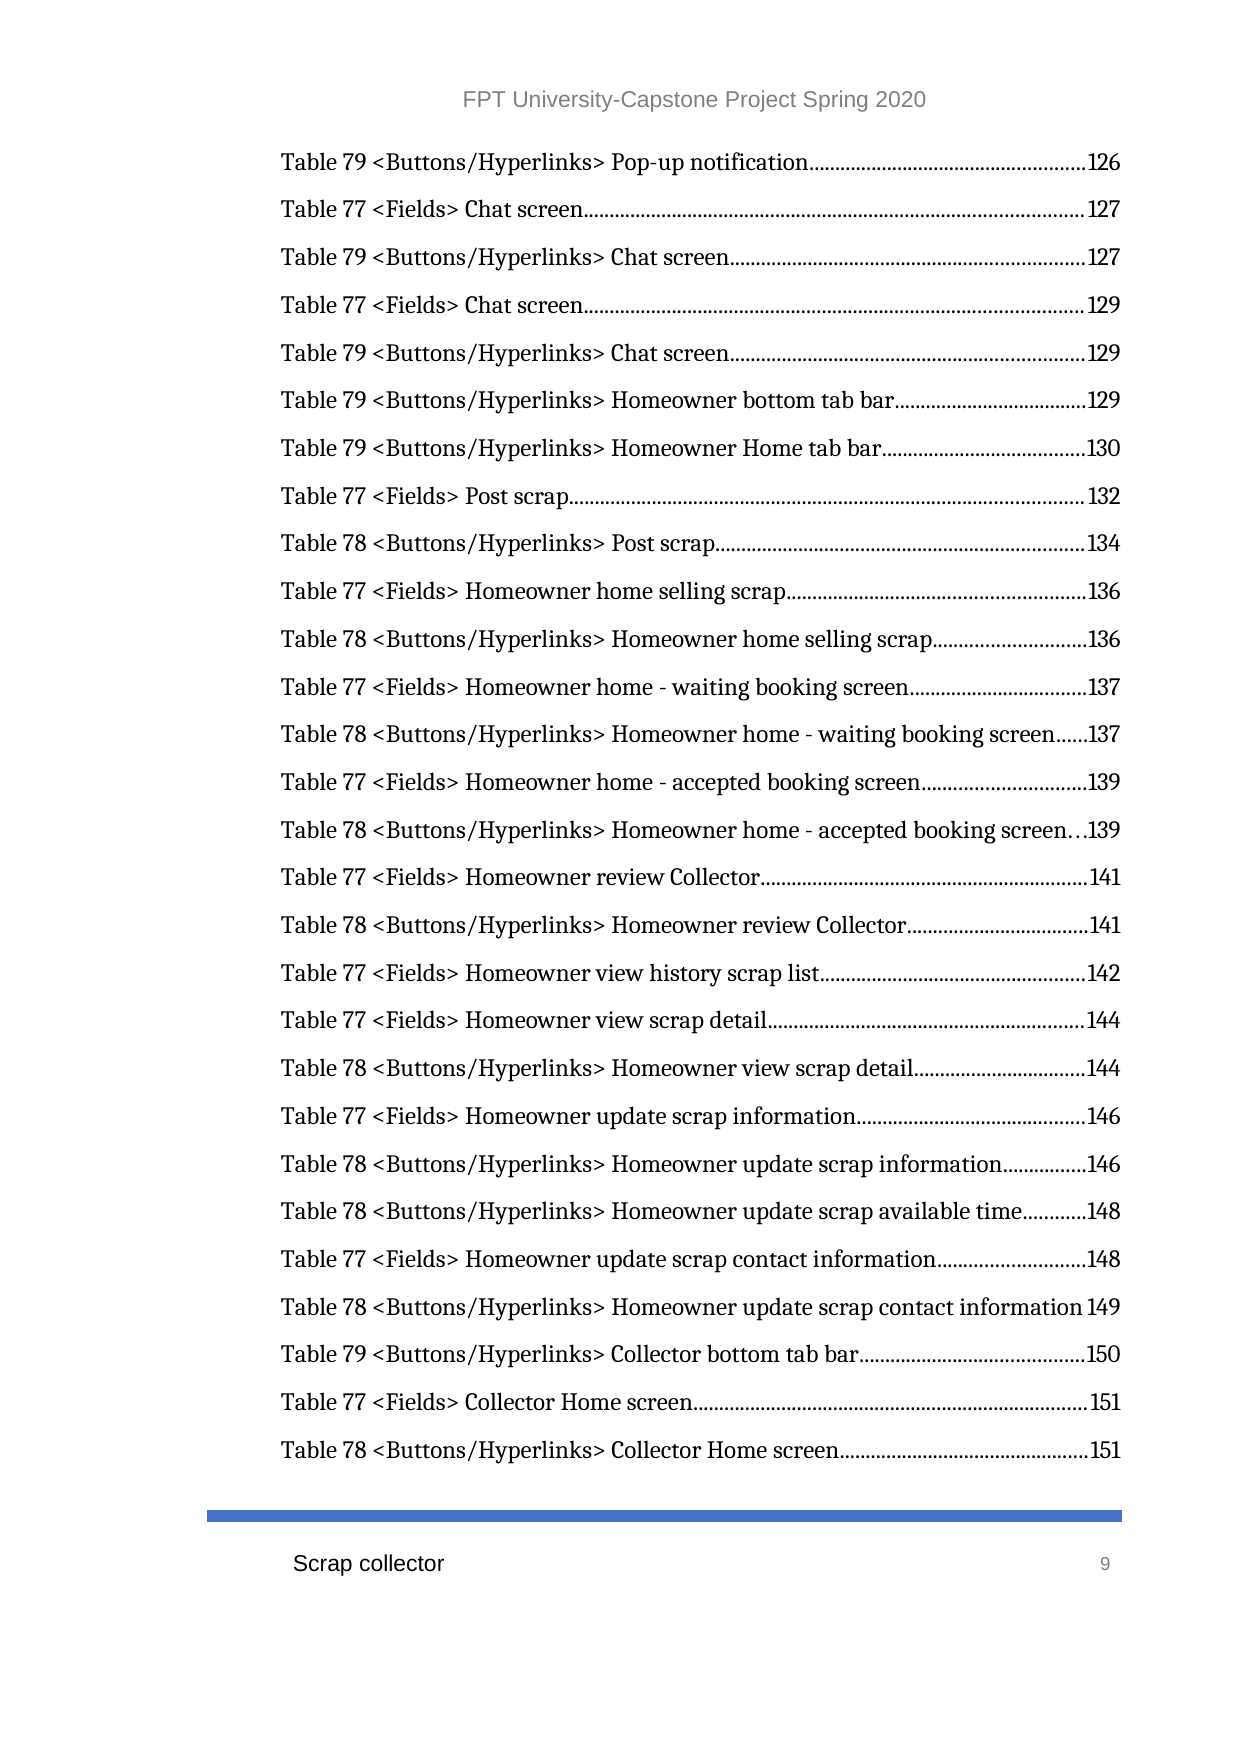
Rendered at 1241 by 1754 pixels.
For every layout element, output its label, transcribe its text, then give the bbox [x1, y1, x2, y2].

text Table 79 <Buttons/Hyperlinks> Homeowner Home tab bar 130 [207, 434, 1122, 463]
text Table 77 <Fields> Homeowner update scrap contact information 148 [207, 1245, 1122, 1274]
text Table 77 <Fields> Chat screen 129 [207, 291, 1122, 319]
text Table 77 <Fields> Homeowner home - accepted booking screen 139 [207, 768, 1122, 797]
text Table 78 <Buttons/Hyperlinks> Homeowner update scrap information 146 [207, 1149, 1122, 1178]
text Table 78 <Buttons/Hyperlinks> Homeowner update scrap available time 148 [207, 1197, 1122, 1226]
text Table 79 <Buttons/Hyperlinks> Homeowner bottom tab bar 129 [207, 386, 1122, 415]
text Table 77 <Fields> Homeowner update scrap information 146 [207, 1102, 1122, 1131]
text Table 77 <Fields> Homeowner home - waiting booking screen 137 [207, 672, 1122, 701]
text Table 77 <Fields> Collector Home screen 151 [207, 1388, 1122, 1417]
text Table 77 <Fields> Homeowner view scrap detail 144 [207, 1006, 1122, 1035]
text Table 78 <Buttons/Hyperlinks> Homeowner home selling scrap 136 [207, 625, 1122, 653]
text Table 77 <Fields> Homeowner home selling scrap 136 [207, 577, 1122, 606]
text Table 77 <Fields> Homeowner view history scrap list 142 [207, 959, 1122, 987]
text Table 78 <Buttons/Hyperlinks> Homeowner update scrap contact information 149 [207, 1293, 1122, 1321]
text Table 78 <Buttons/Hyperlinks> Homeowner home - accepted booking screen 139 [207, 816, 1122, 844]
text Table 77 <Fields> Homeowner review Collector 141 [207, 863, 1122, 892]
text Table 79 <Buttons/Hyperlinks> Chat screen 127 [207, 243, 1122, 272]
text Table 79 <Buttons/Hyperlinks> Collector bottom tab bar 150 [207, 1340, 1122, 1369]
text Table 78 <Buttons/Hyperlinks> Homeowner view scrap detail 144 [207, 1054, 1122, 1083]
text Table 77 <Fields> Chat screen 127 [207, 195, 1122, 224]
text Table 79 <Buttons/Hyperlinks> Pop-up notification 126 [207, 148, 1122, 176]
text Table 78 <Buttons/Hyperlinks> Collector Home screen 151 [207, 1436, 1122, 1464]
text Table 78 <Buttons/Hyperlinks> Homeowner home - waiting booking screen 137 [207, 720, 1122, 749]
text Table 78 <Buttons/Hyperlinks> Post scrap 134 [207, 529, 1122, 558]
text Table 77 <Fields> Post scrap 132 [207, 482, 1122, 510]
text Table 78 <Buttons/Hyperlinks> Homeowner review Collector 141 [207, 911, 1122, 940]
text Table 79 <Buttons/Hyperlinks> Chat screen 129 [207, 338, 1122, 367]
